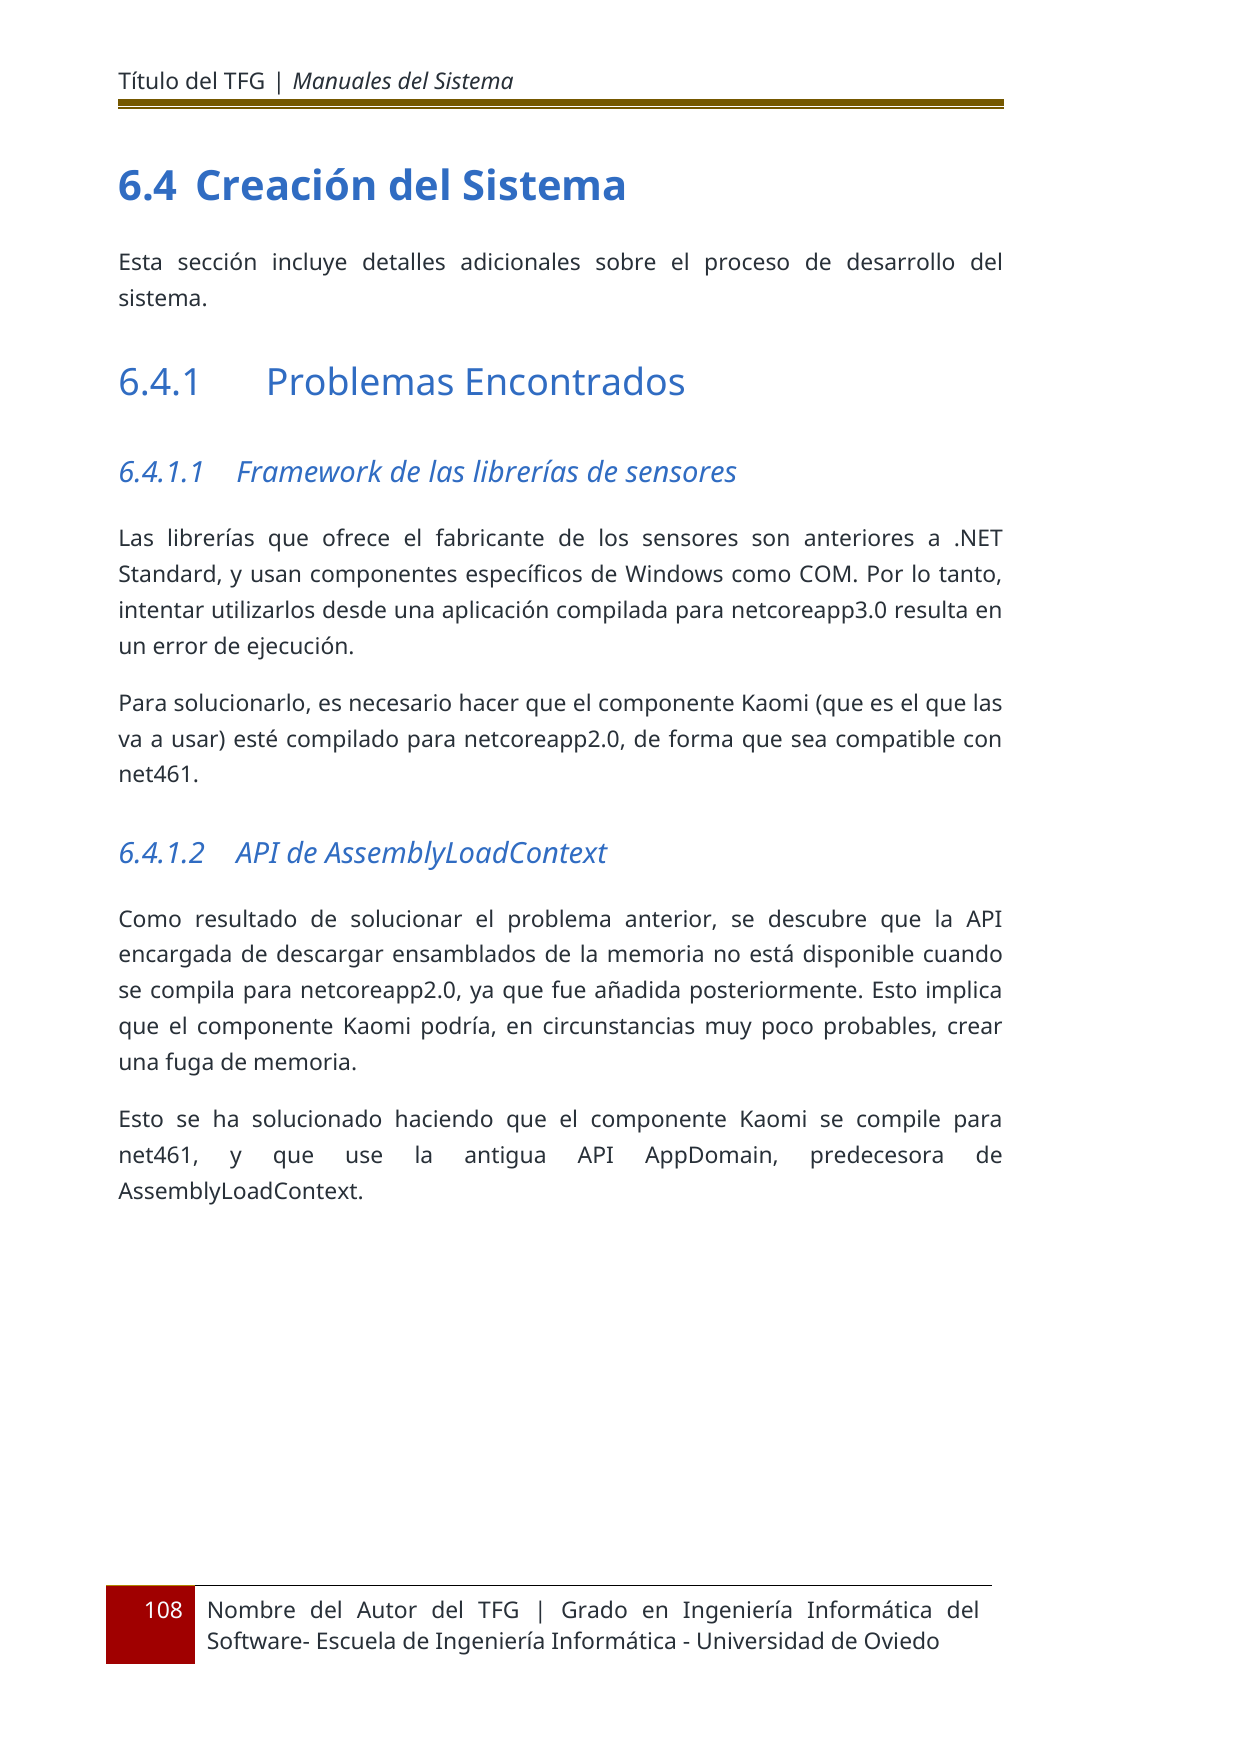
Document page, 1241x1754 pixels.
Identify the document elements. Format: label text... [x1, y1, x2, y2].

subtitle Framework de las librerías de sensores [118, 451, 1004, 491]
subtitle API de AssemblyLoadContext [118, 832, 1004, 872]
subtitle Creación del Sistema [118, 156, 1004, 212]
text Como resultado de solucionar el problema anterior, se descubre que la API encargada de descargar ensamblados de la memoria no está disponible cuando se compila para netcoreapp2.0, ya que fue añadida posteriormente. Esto implica que el componente Kaomi podría, en circunstancias muy poco probables, crear una fuga de memoria. [118, 902, 1004, 1077]
text Para solucionarlo, es necesario hacer que el componente Kaomi (que es el que las va a usar) esté compilado para netcoreapp2.0, de forma que sea compatible con net461. [118, 687, 1004, 790]
text Esta sección incluye detalles adicionales sobre el proceso de desarrollo del sistema. [118, 246, 1004, 313]
subtitle Problemas Encontrados [118, 355, 1004, 406]
text Las librerías que ofrece el fabricante de los sensores son anteriores a .NET Standard, y usan componentes específicos de Windows como COM. Por lo tanto, intentar utilizarlos desde una aplicación compilada para netcoreapp3.0 resulta en un error de ejecución. [118, 522, 1004, 661]
text Esto se ha solucionado haciendo que el componente Kaomi se compile para net461, y que use la antigua API AppDomain, predecesora de AssemblyLoadContext. [118, 1103, 1004, 1206]
